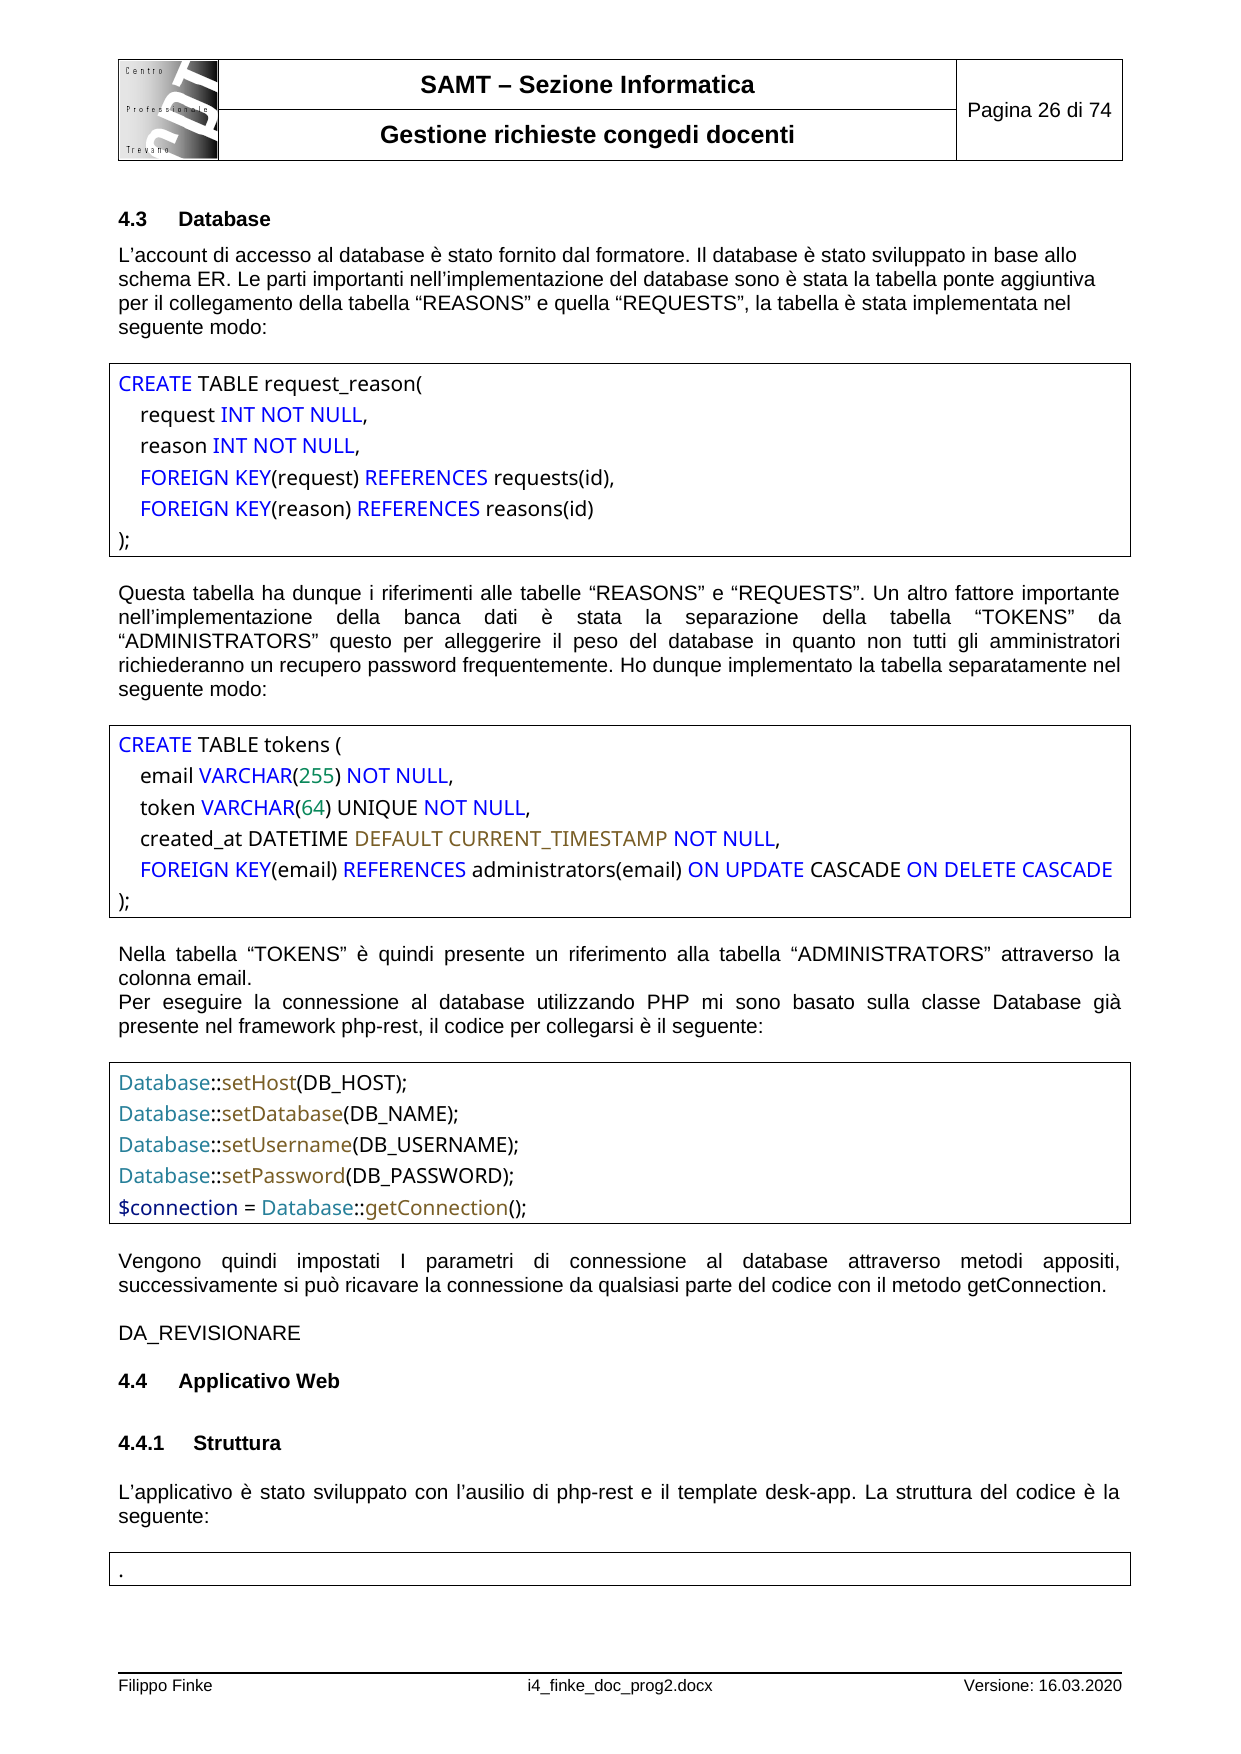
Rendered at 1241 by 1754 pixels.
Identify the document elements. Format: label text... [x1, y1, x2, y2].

text Database::setUsername(DB_USERNAME); [118, 1128, 1122, 1159]
text . [110, 1553, 1130, 1585]
text FOREIGN KEY(email) REFERENCES administrators(email) ON UPDATE CASCADE ON DELETE CASCADE [118, 853, 1122, 881]
picture [118, 60, 218, 159]
text L’account di accesso al database è stato fornito dal formatore. Il database è stato sviluppato in base allo schema ER. Le parti importanti nell’implementazione del database sono è stata la tabella ponte aggiuntiva per il collegamento della tabella “REASONS” e quella “REQUESTS”, la tabella è stata implementata nel seguente modo: [118, 243, 1122, 339]
text L’applicativo è stato sviluppato con l’ausilio di php-rest e il template desk-app. La struttura del codice è la seguente: [118, 1480, 1122, 1528]
text reason INT NOT NULL, [118, 429, 1122, 460]
text CREATE TABLE tokens ( [110, 726, 1130, 759]
text Per eseguire la connessione al database utilizzando PHP mi sono basato sulla classe Database già presente nel framework php-rest, il codice per collegarsi è il seguente: [118, 990, 1122, 1038]
text created_at DATETIME DEFAULT CURRENT_TIMESTAMP NOT NULL, [118, 821, 1122, 853]
text Nella tabella “TOKENS” è quindi presente un riferimento alla tabella “ADMINISTRATORS” attraverso la colonna email. [118, 942, 1122, 990]
subtitle Applicativo Web [118, 1369, 1122, 1393]
subtitle Database [118, 207, 1122, 231]
text email VARCHAR(255) NOT NULL, [118, 759, 1122, 790]
text Database::setHost(DB_HOST); [110, 1063, 1130, 1096]
text Vengono quindi impostati I parametri di connessione al database attraverso metodi appositi, successivamente si può ricavare la connessione da qualsiasi parte del codice con il metodo getConnection. [118, 1248, 1122, 1296]
text CREATE TABLE request_reason( [110, 364, 1130, 397]
text Database::setDatabase(DB_NAME); [118, 1096, 1122, 1128]
text FOREIGN KEY(reason) REFERENCES reasons(id) [118, 491, 1122, 519]
text Questa tabella ha dunque i riferimenti alle tabelle “REASONS” e “REQUESTS”. Un altro fattore importante nell’implementazione della banca dati è stata la separazione della tabella “TOKENS” da “ADMINISTRATORS” questo per alleggerire il peso del database in quanto non tutti gli amministratori richiederanno un recupero password frequentemente. Ho dunque implementato la tabella separatamente nel seguente modo: [118, 581, 1122, 701]
text token VARCHAR(64) UNIQUE NOT NULL, [118, 790, 1122, 821]
text ); [110, 881, 1130, 917]
text request INT NOT NULL, [118, 397, 1122, 429]
subtitle Struttura [118, 1431, 1122, 1455]
text $connection = Database::getConnection(); [110, 1187, 1130, 1223]
text DA_REVISIONARE [118, 1320, 1122, 1344]
text FOREIGN KEY(request) REFERENCES requests(id), [118, 460, 1122, 491]
text ); [110, 519, 1130, 556]
text Database::setPassword(DB_PASSWORD); [118, 1159, 1122, 1187]
